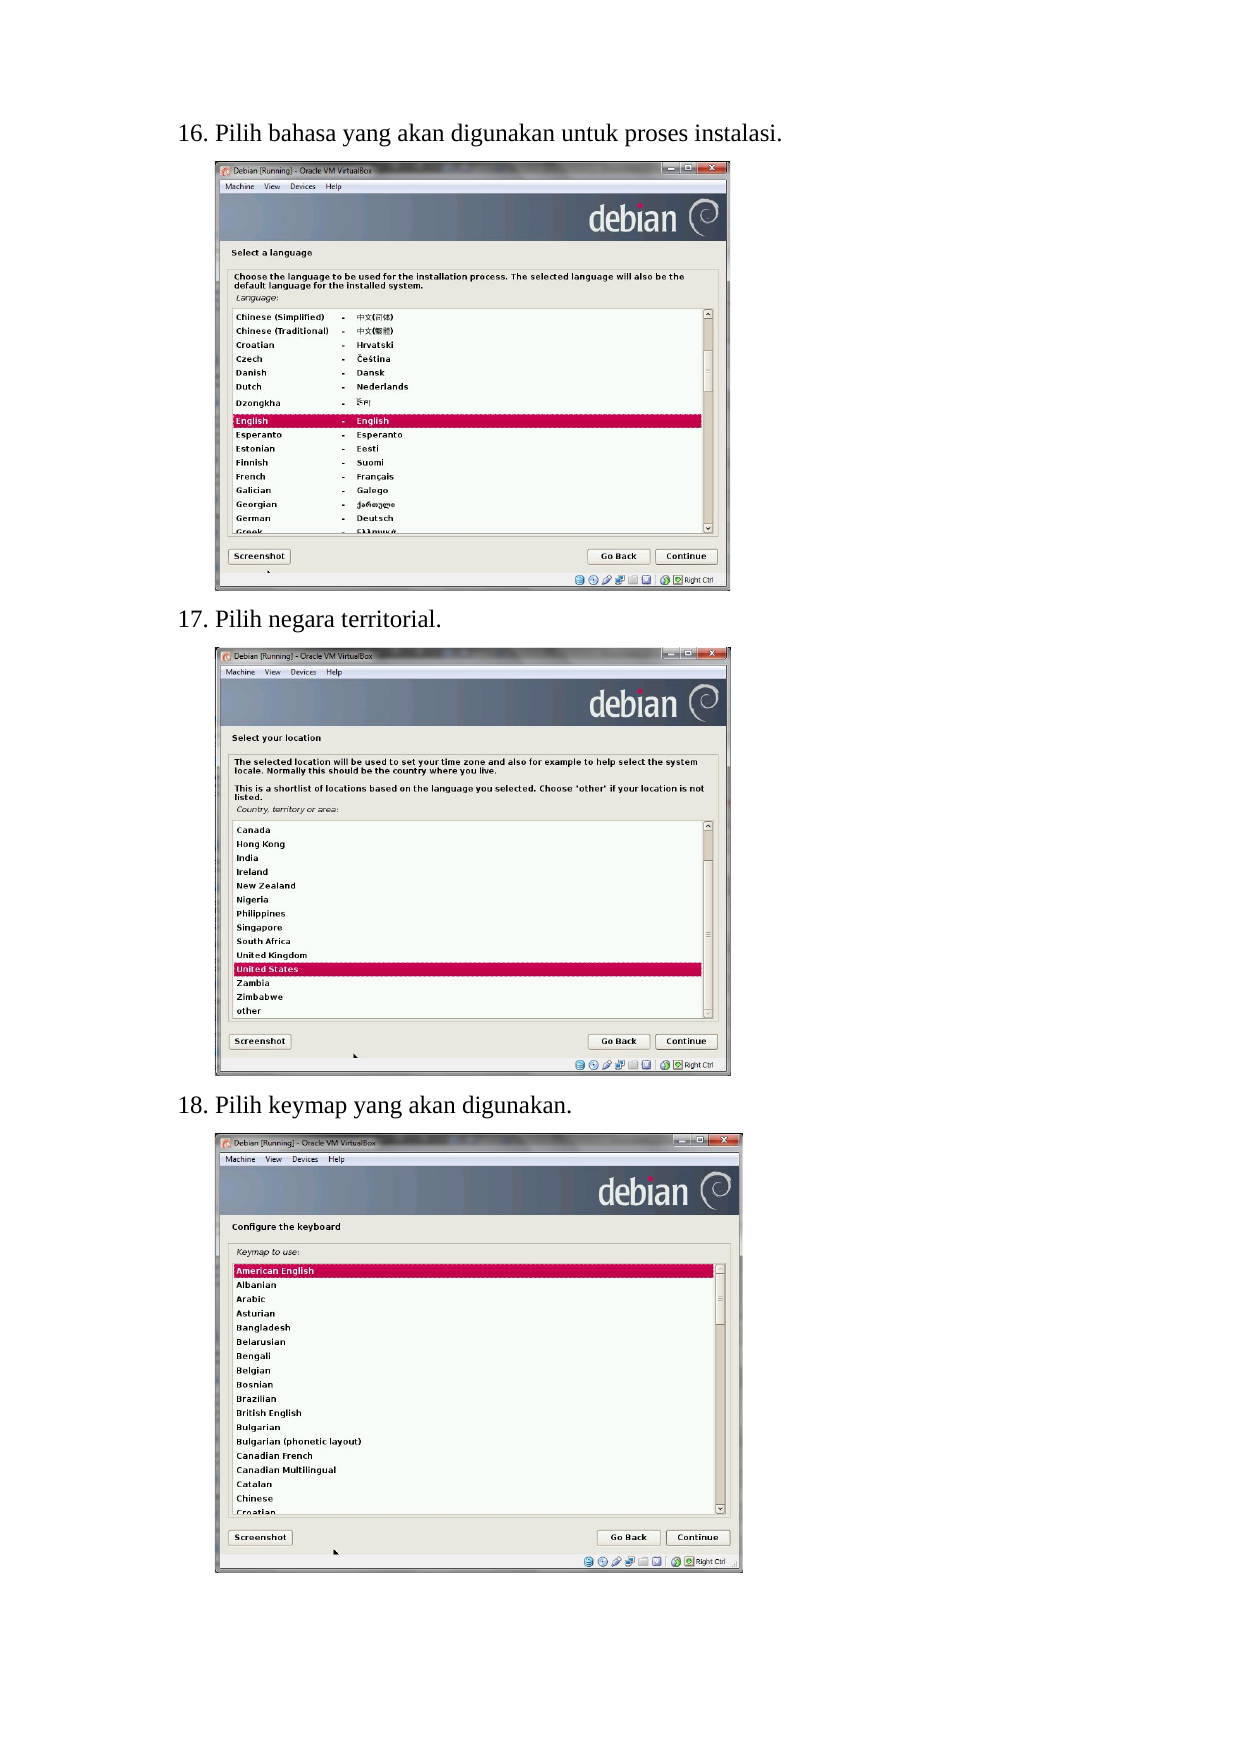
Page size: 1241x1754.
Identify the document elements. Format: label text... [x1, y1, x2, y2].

picture [214, 161, 731, 591]
list Pilih bahasa yang akan digunakan untuk proses instalasi. [177, 118, 1122, 147]
list Pilih keymap yang akan digunakan. [177, 1090, 1122, 1119]
picture [214, 1133, 743, 1573]
list Pilih negara territorial. [177, 604, 1122, 633]
picture [214, 647, 731, 1076]
